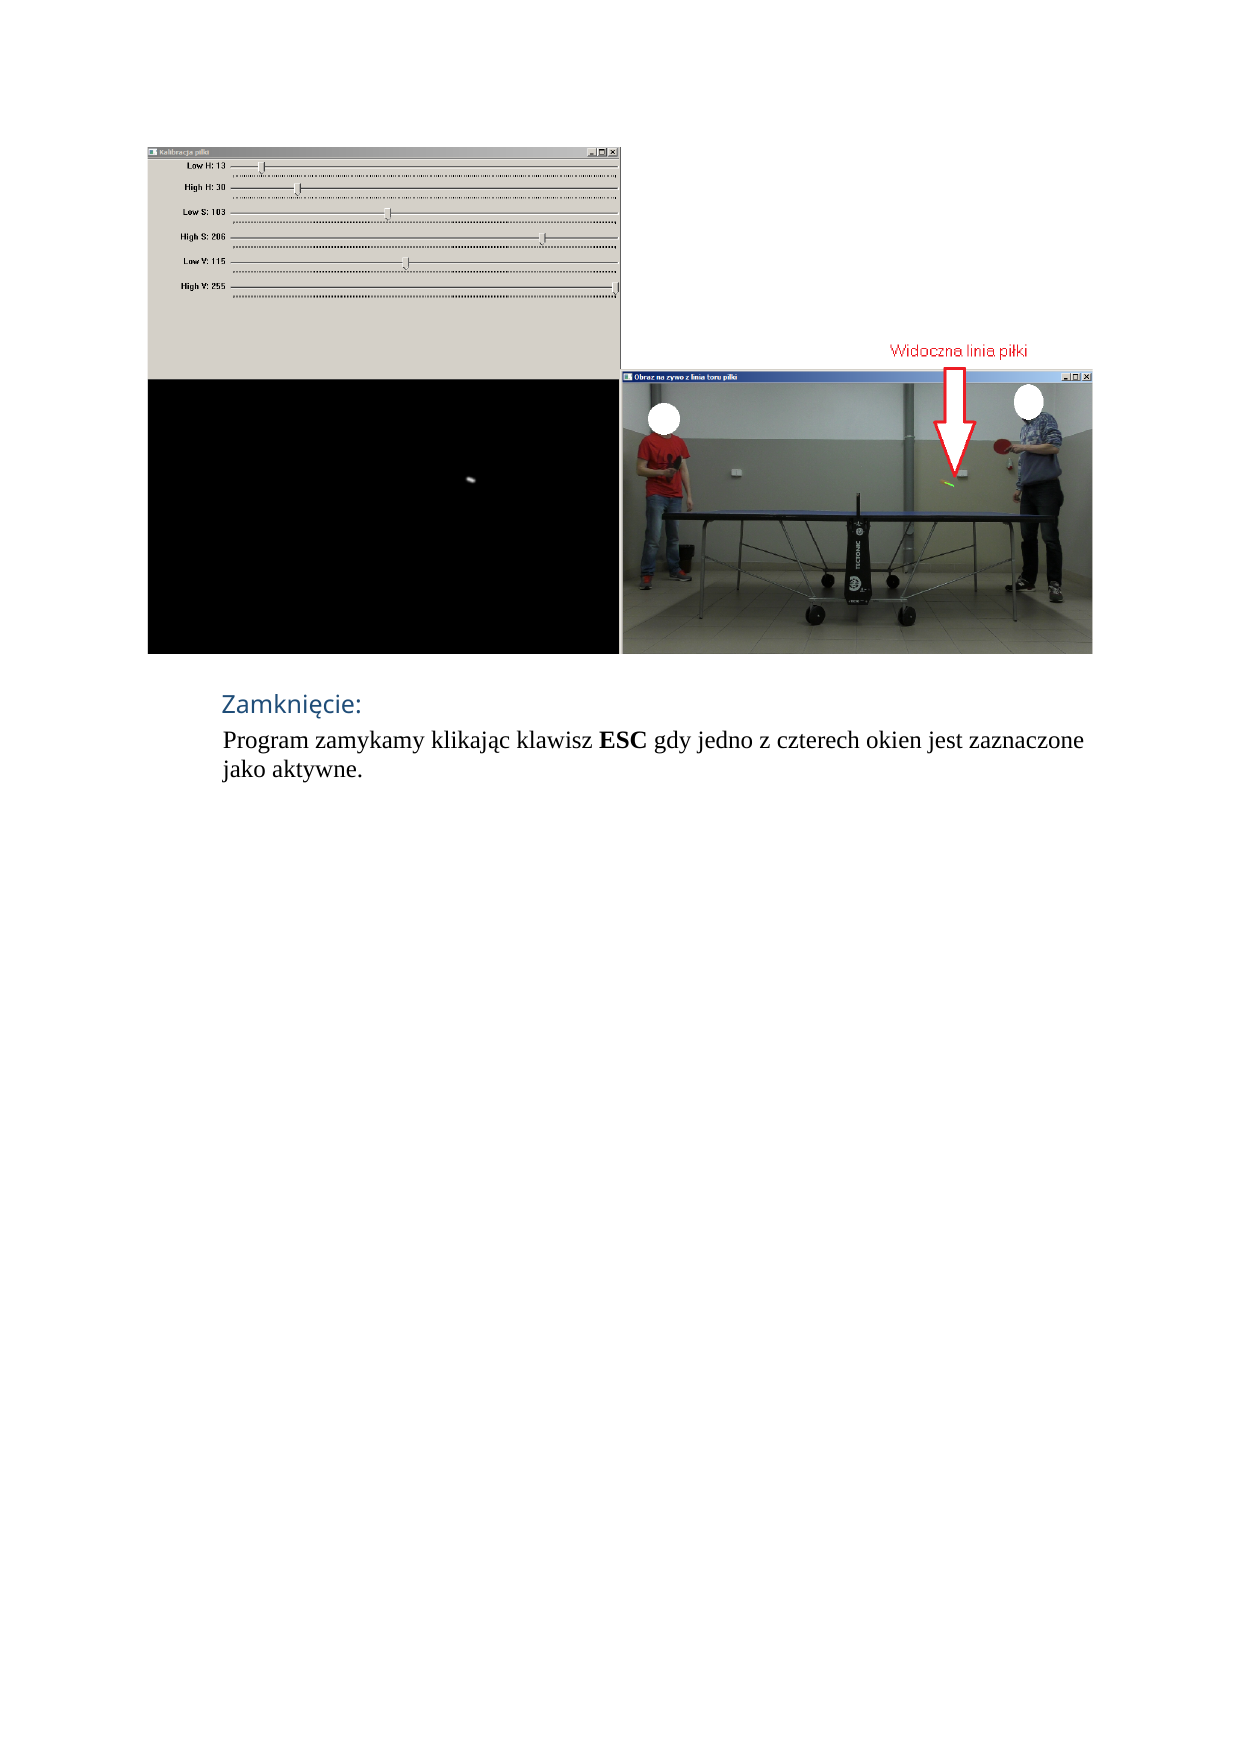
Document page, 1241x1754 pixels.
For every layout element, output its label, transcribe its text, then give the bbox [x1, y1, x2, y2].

text Program zamykamy klikając klawisz ESC gdy jedno z czterech okien jest zaznaczone jako aktywne. [223, 726, 1093, 783]
subtitle Zamknięcie: [148, 686, 1093, 720]
picture [147, 147, 1093, 654]
